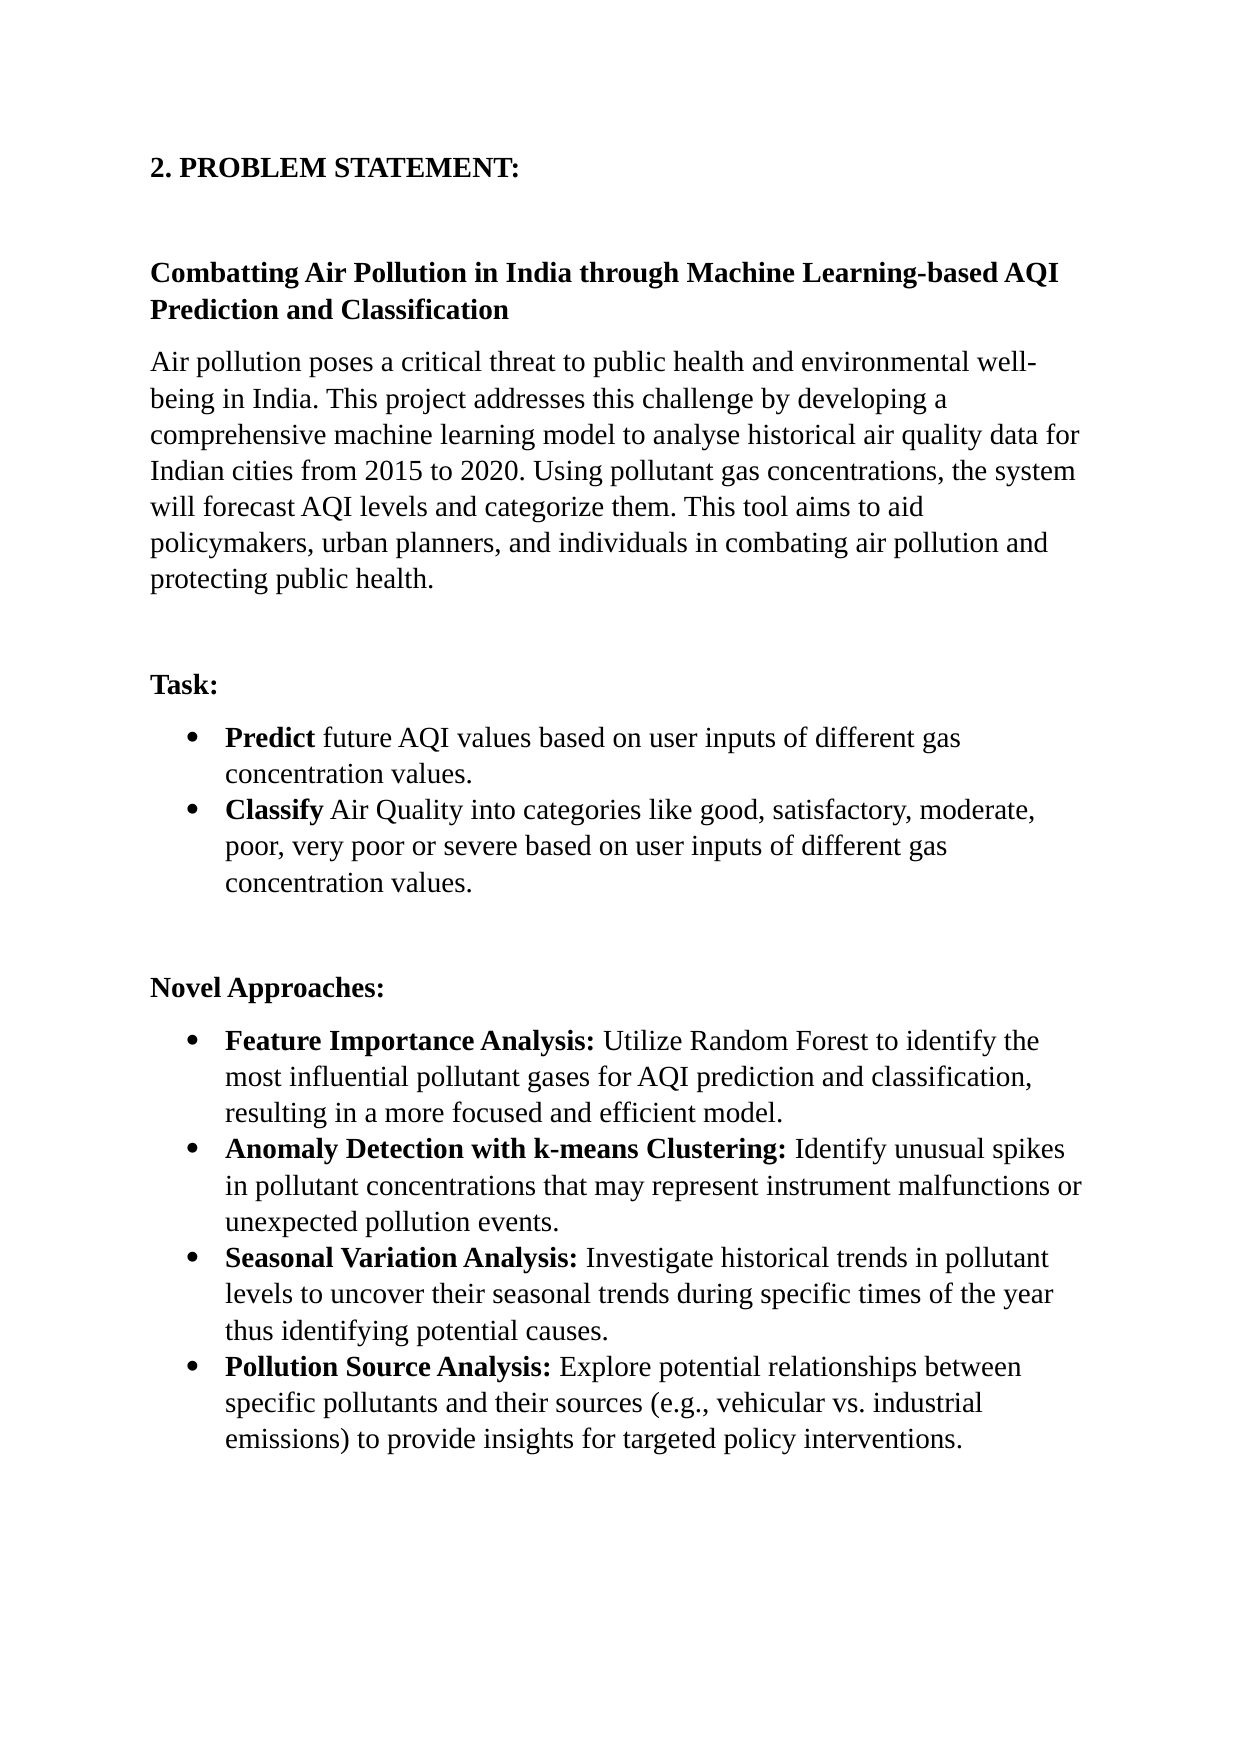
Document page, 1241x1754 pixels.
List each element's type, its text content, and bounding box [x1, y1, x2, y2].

list Seasonal Variation Analysis: Investigate historical trends in pollutant levels to uncover their seasonal trends during specific times of the year thus identifying potential causes. [187, 1240, 1090, 1346]
text Novel Approaches: [150, 970, 1090, 1004]
list Feature Importance Analysis: Utilize Random Forest to identify the most influential pollutant gases for AQI prediction and classification, resulting in a more focused and efficient model. [187, 1023, 1090, 1129]
list Anomaly Detection with k-means Clustering: Identify unusual spikes in pollutant concentrations that may represent instrument malfunctions or unexpected pollution events. [187, 1132, 1090, 1238]
list Predict future AQI values based on user inputs of different gas concentration values. [187, 720, 1090, 790]
list Classify Air Quality into categories like good, satisfactory, moderate, poor, very poor or severe based on user inputs of different gas concentration values. [187, 792, 1090, 898]
list Pollution Source Analysis: Explore potential relationships between specific pollutants and their sources (e.g., vehicular vs. industrial emissions) to provide insights for targeted policy interventions. [187, 1349, 1090, 1455]
text Task: [150, 667, 1090, 701]
text Combatting Air Pollution in India through Machine Learning-based AQI Prediction and Classification [150, 256, 1090, 325]
text 2. PROBLEM STATEMENT: [150, 150, 1090, 183]
text Air pollution poses a critical threat to public health and environmental well-being in India. This project addresses this challenge by developing a comprehensive machine learning model to analyse historical air quality data for Indian cities from 2015 to 2020. Using pollutant gas concentrations, the system will forecast AQI levels and categorize them. This tool aims to aid policymakers, urban planners, and individuals in combating air pollution and protecting public health. [150, 344, 1090, 595]
